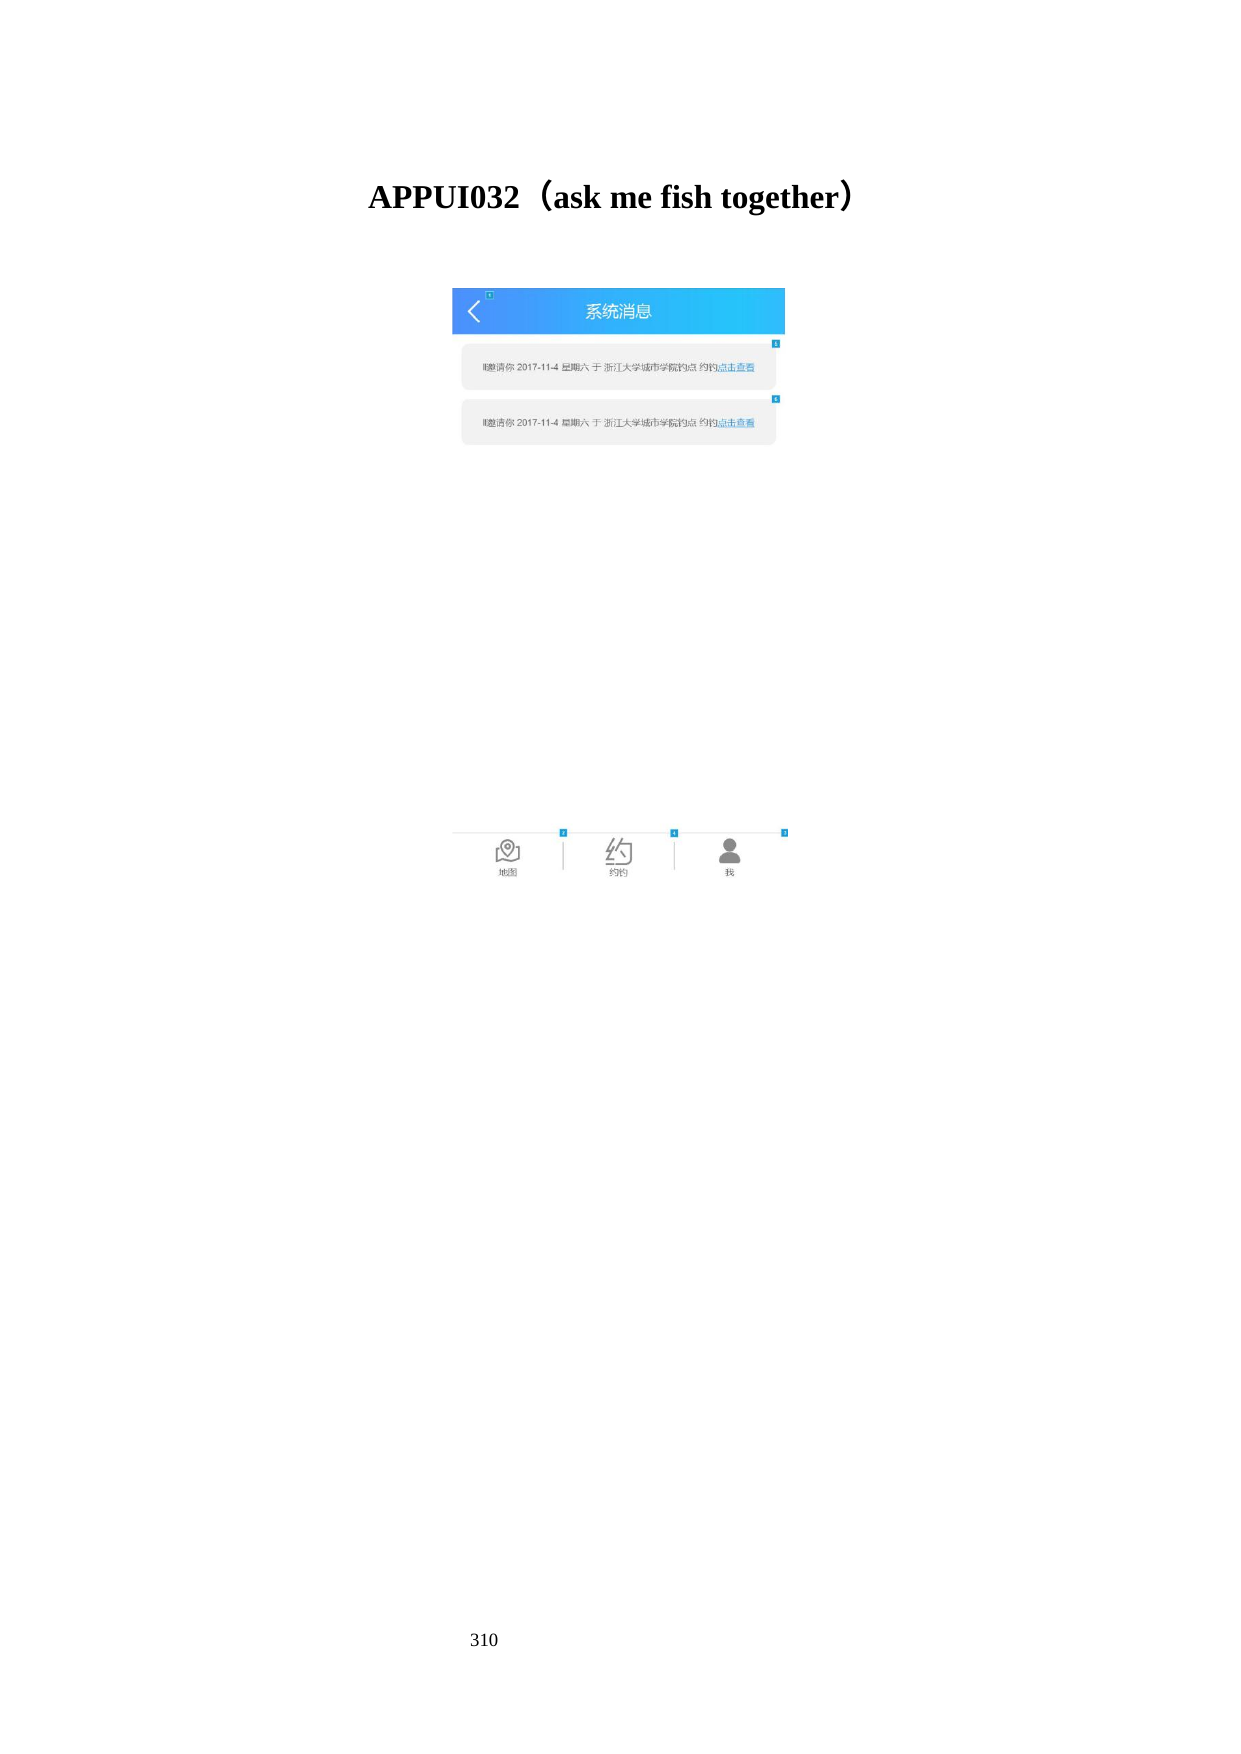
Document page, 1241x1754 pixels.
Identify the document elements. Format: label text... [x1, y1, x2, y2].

subtitle APPUI032（ask me fish together） [187, 162, 1053, 227]
picture [452, 288, 788, 879]
